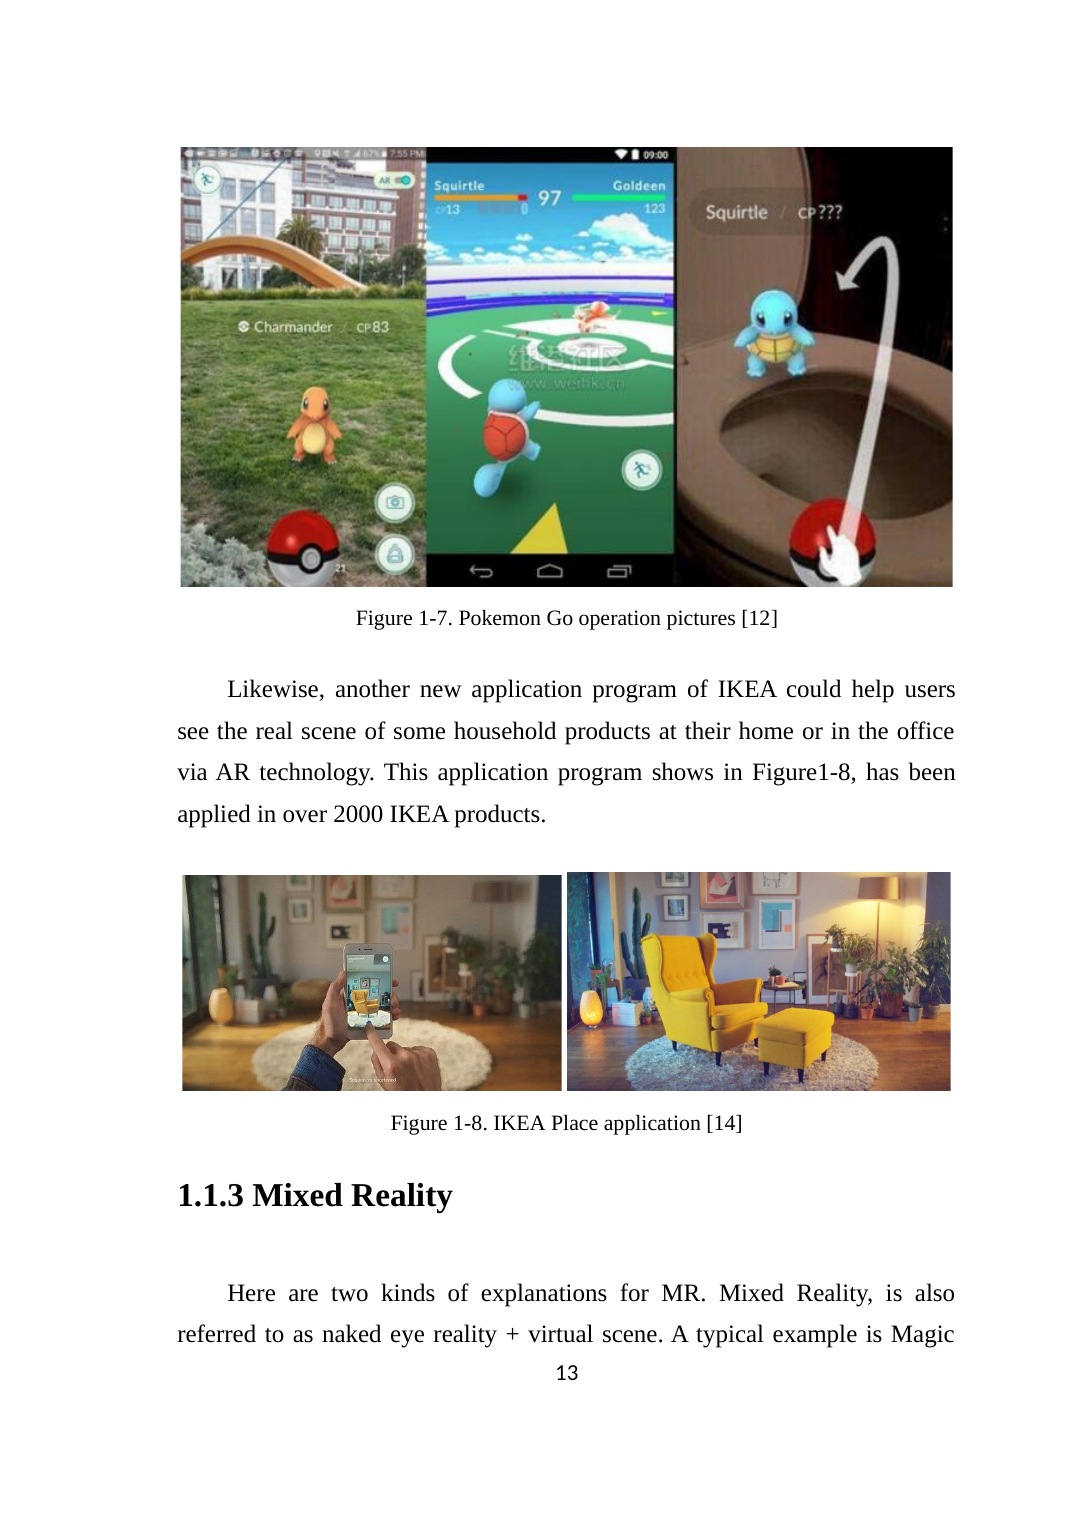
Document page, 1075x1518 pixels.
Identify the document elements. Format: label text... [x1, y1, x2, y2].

text Figure 1-7. Pokemon Go operation pictures [12] [177, 605, 956, 631]
text Figure 1-8. IKEA Place application [14] [177, 1110, 956, 1135]
text Likewise, another new application program of IKEA could help users see the real scene of some household products at their home or in the office via AR technology. This application program shows in Figure1-8, has been applied in over 2000 IKEA products. [177, 664, 956, 831]
picture [180, 147, 953, 587]
text 1.1.3 Mixed Reality [177, 1175, 956, 1213]
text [177, 1268, 956, 1351]
picture [182, 875, 562, 1091]
picture [567, 872, 951, 1091]
